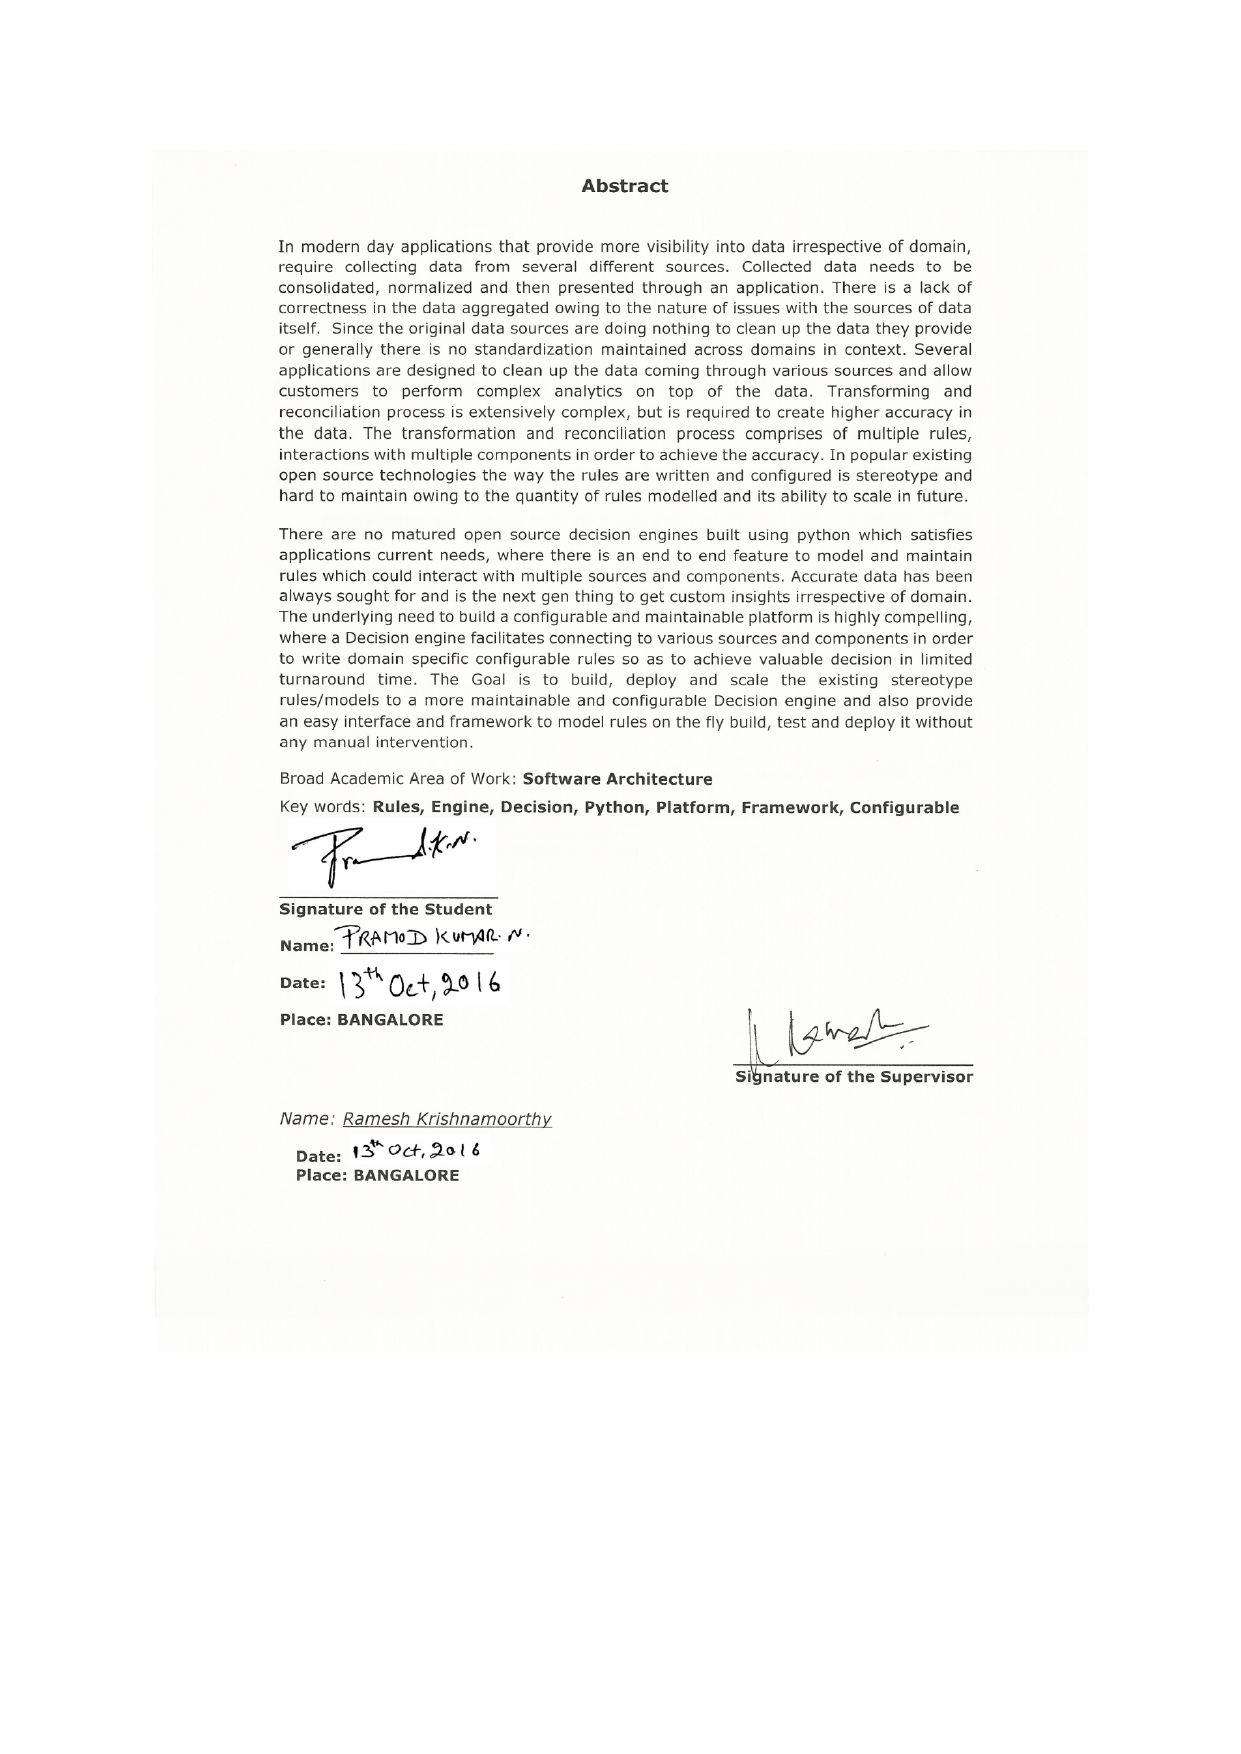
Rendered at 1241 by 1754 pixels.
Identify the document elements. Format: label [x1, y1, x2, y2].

picture [151, 150, 1089, 1353]
